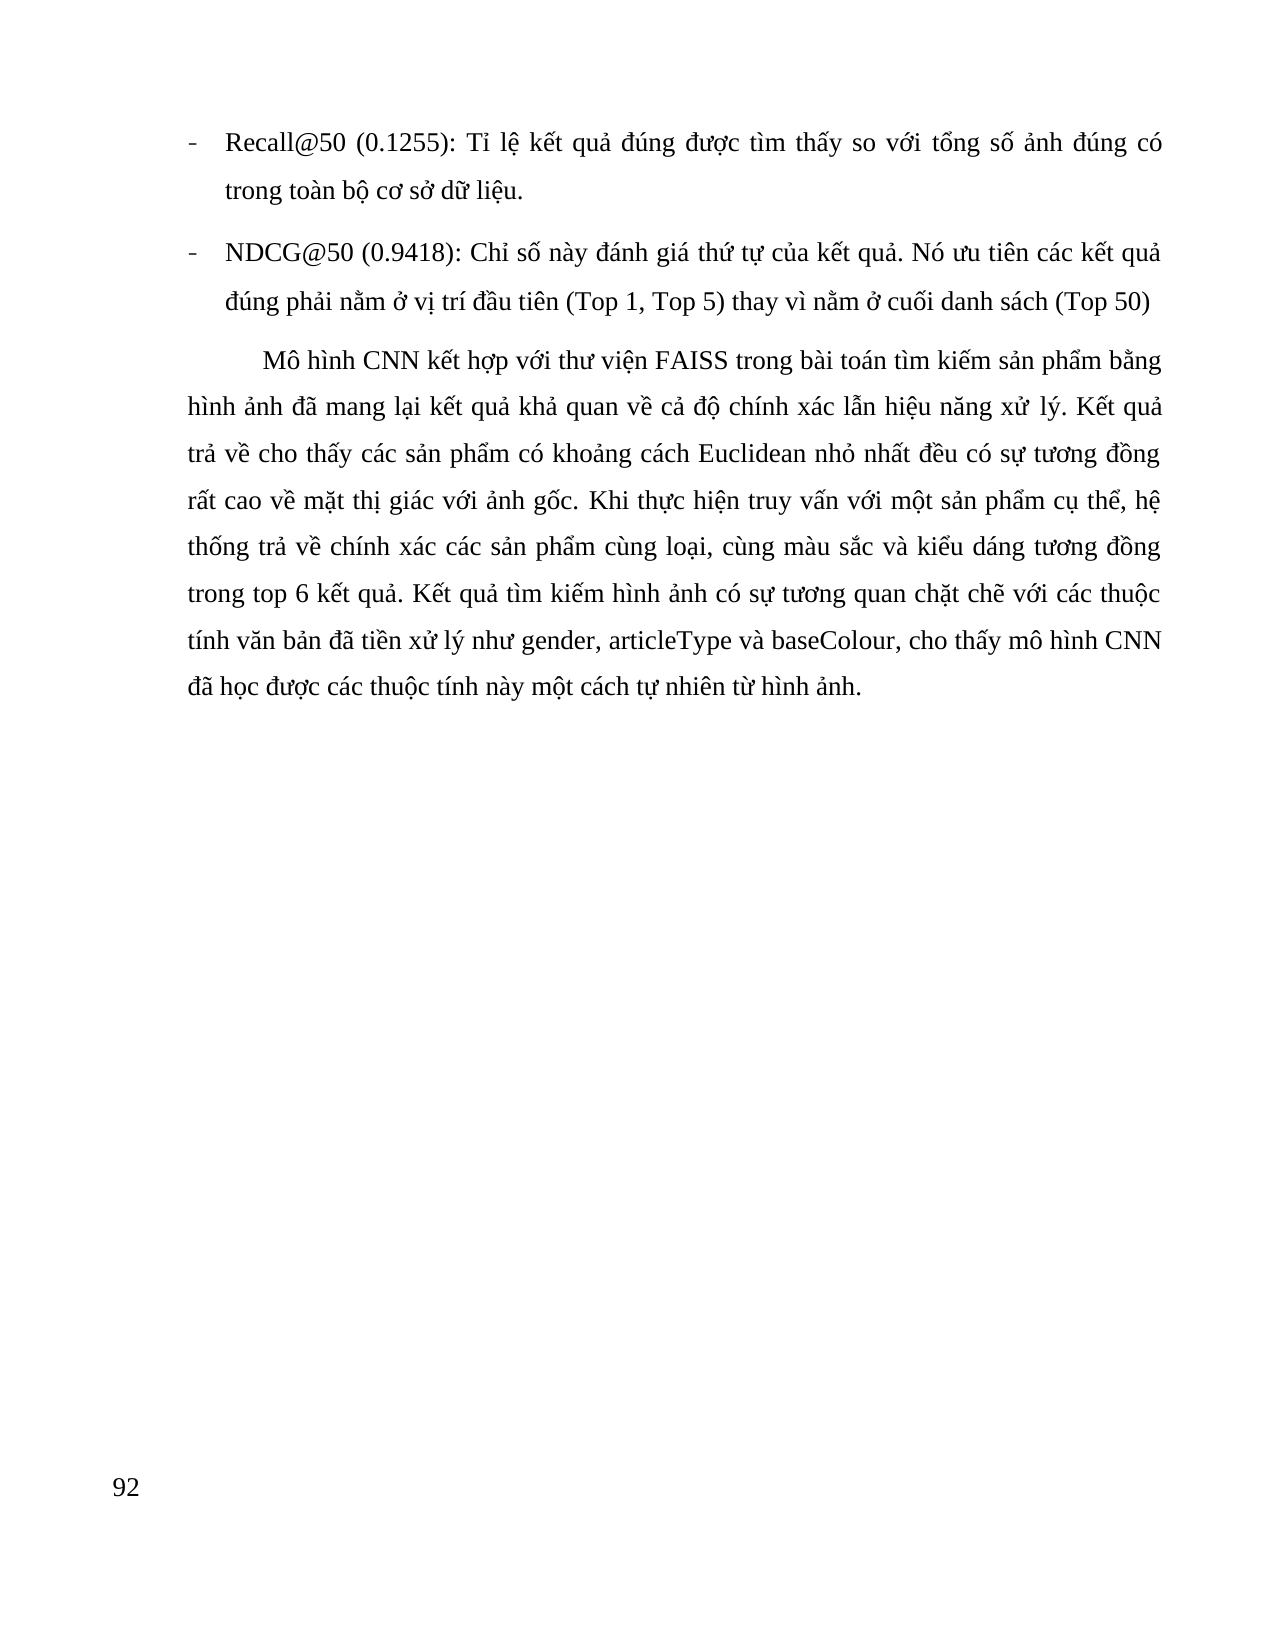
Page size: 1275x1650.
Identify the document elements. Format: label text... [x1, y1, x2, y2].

list NDCG@50 (0.9418): Chỉ số này đánh giá thứ tự của kết quả. Nó ưu tiên các kết quả đúng phải nằm ở vị trí đầu tiên (Top 1, Top 5) thay vì nằm ở cuối danh sách (Top 50) [187, 233, 1162, 316]
list Recall@50 (0.1255): Tỉ lệ kết quả đúng được tìm thấy so với tổng số ảnh đúng có trong toàn bộ cơ sở dữ liệu. [187, 123, 1162, 205]
text Mô hình CNN kết hợp với thư viện FAISS trong bài toán tìm kiếm sản phẩm bằng hình ảnh đã mang lại kết quả khả quan về cả độ chính xác lẫn hiệu năng xử lý. Kết quả trả về cho thấy các sản phẩm có khoảng cách Euclidean nhỏ nhất đều có sự tương đồng rất cao về mặt thị giác với ảnh gốc. Khi thực hiện truy vấn với một sản phẩm cụ thể, hệ thống trả về chính xác các sản phẩm cùng loại, cùng màu sắc và kiểu dáng tương đồng trong top 6 kết quả. Kết quả tìm kiếm hình ảnh có sự tương quan chặt chẽ với các thuộc tính văn bản đã tiền xử lý như gender, articleType và baseColour, cho thấy mô hình CNN đã học được các thuộc tính này một cách tự nhiên từ hình ảnh. [187, 344, 1162, 702]
